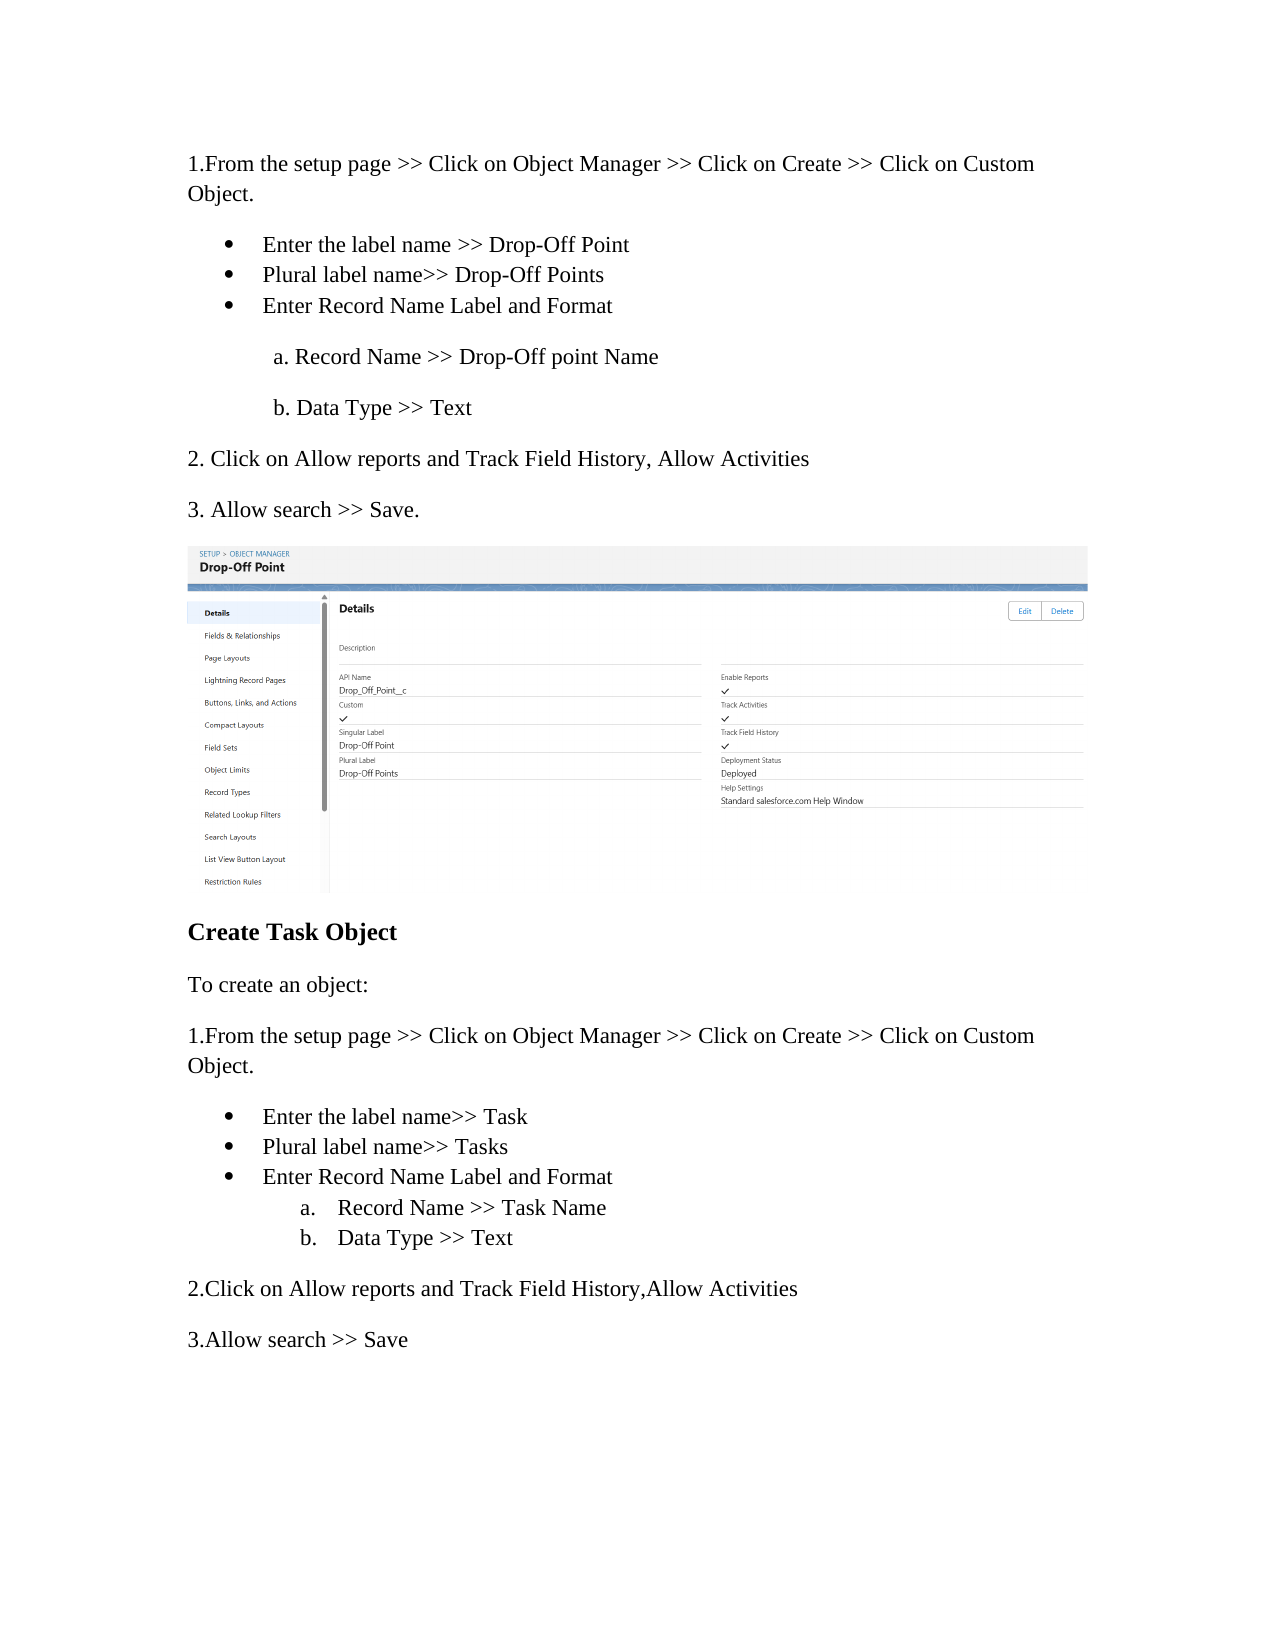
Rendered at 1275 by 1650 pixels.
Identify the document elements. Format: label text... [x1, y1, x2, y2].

list Enter Record Name Label and Format [225, 1163, 1087, 1190]
text 1.From the setup page >> Click on Object Manager >> Click on Create >> Click on Custom Object. [187, 1022, 1087, 1078]
text b. Data Type >> Text [187, 394, 1087, 420]
text Create Task Object [187, 917, 1087, 946]
text 3.Allow search >> Save [187, 1326, 1087, 1352]
list Enter the label name>> Task [225, 1103, 1087, 1129]
text 3. Allow search >> Save. [187, 496, 1087, 522]
picture [187, 546, 1088, 893]
list Data Type >> Text [300, 1224, 1087, 1250]
text a. Record Name >> Drop-Off point Name [187, 343, 1087, 369]
list Plural label name>> Tasks [225, 1133, 1087, 1159]
list Record Name >> Task Name [300, 1194, 1087, 1220]
text 1.From the setup page >> Click on Object Manager >> Click on Create >> Click on Custom Object. [187, 150, 1087, 207]
list Enter Record Name Label and Format [225, 292, 1087, 318]
list Plural label name>> Drop-Off Points [225, 261, 1087, 288]
list Enter the label name >> Drop-Off Point [225, 231, 1087, 258]
text 2.Click on Allow reports and Track Field History,Allow Activities [187, 1275, 1087, 1301]
text To create an object: [187, 971, 1087, 997]
text 2. Click on Allow reports and Track Field History, Allow Activities [187, 445, 1087, 471]
